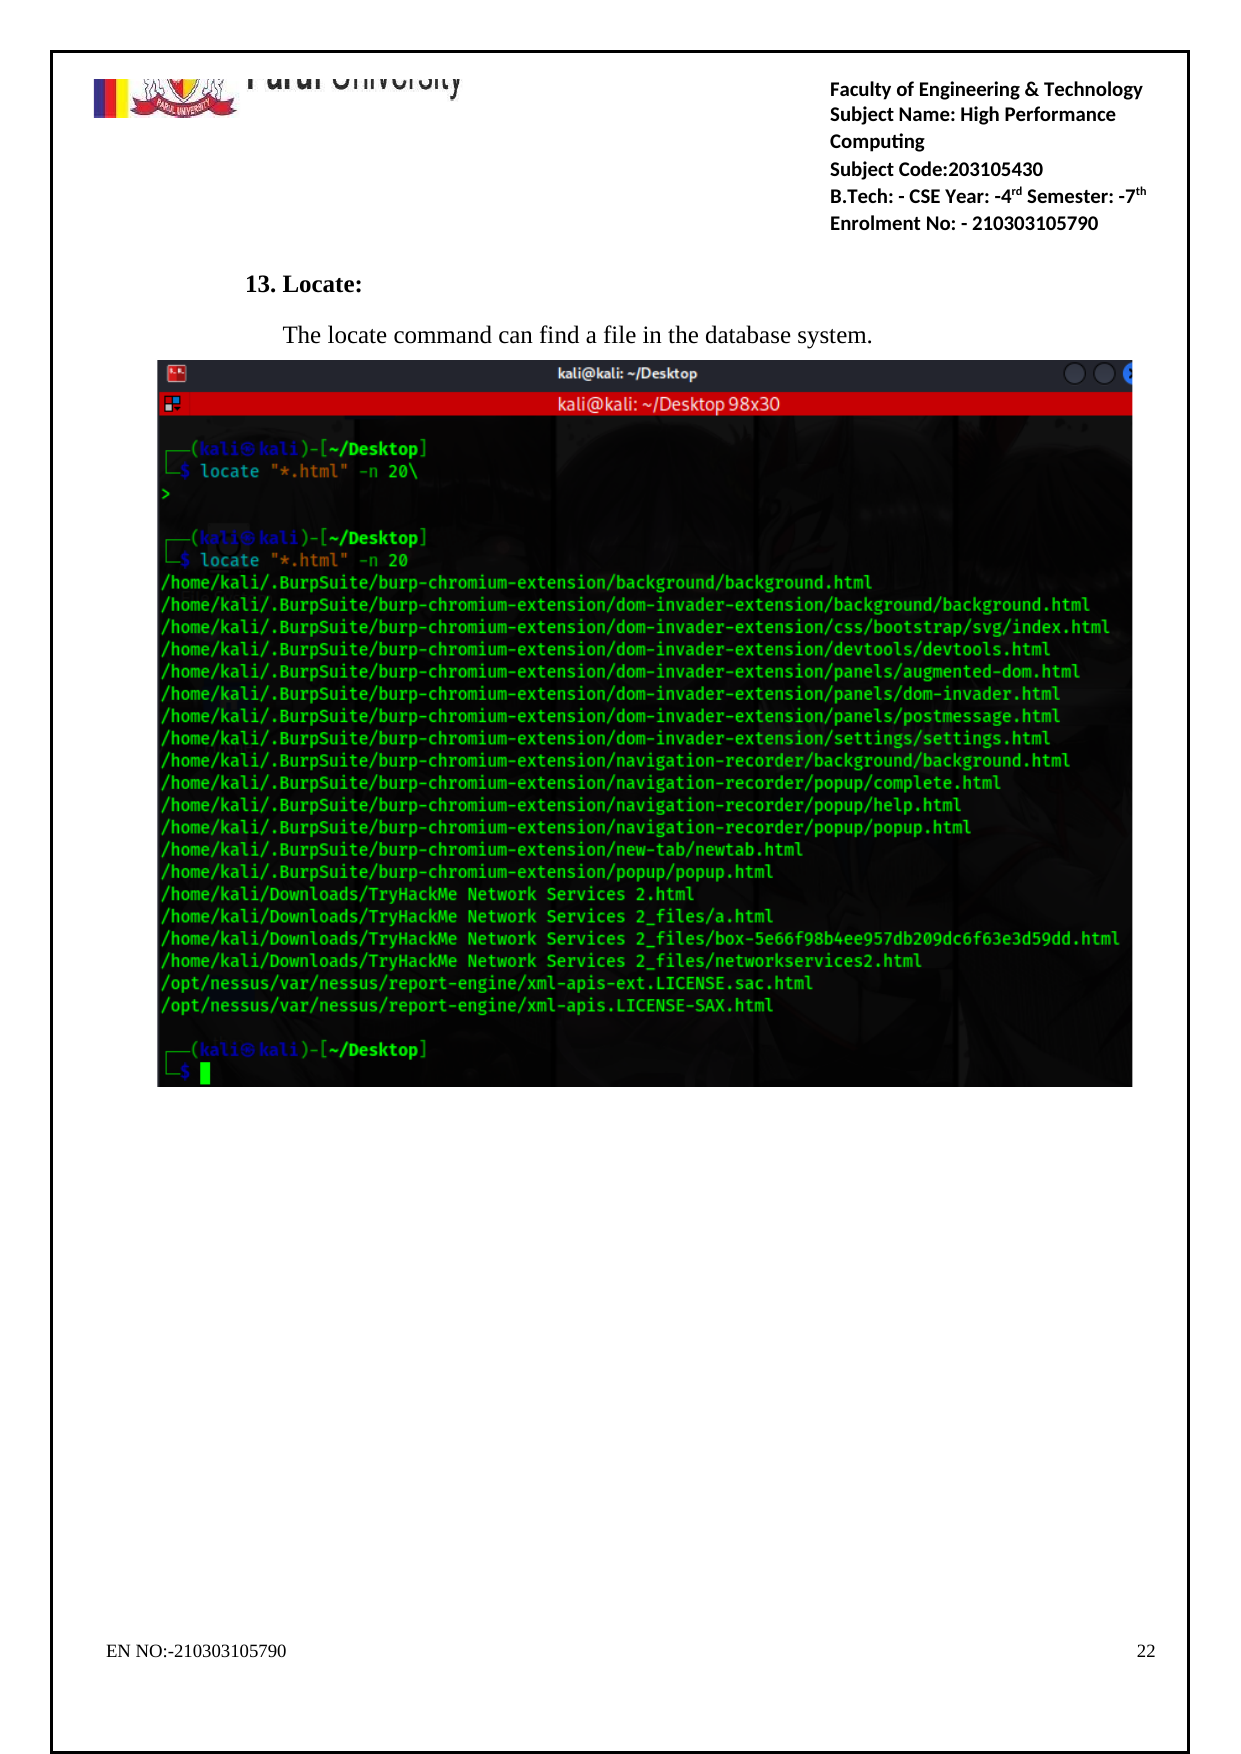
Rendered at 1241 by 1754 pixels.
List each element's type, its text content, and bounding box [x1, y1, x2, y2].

list Locate: [245, 269, 1056, 297]
picture [93, 79, 463, 118]
picture [157, 360, 1133, 1087]
list The locate command can find a file in the database system. [282, 320, 1056, 349]
